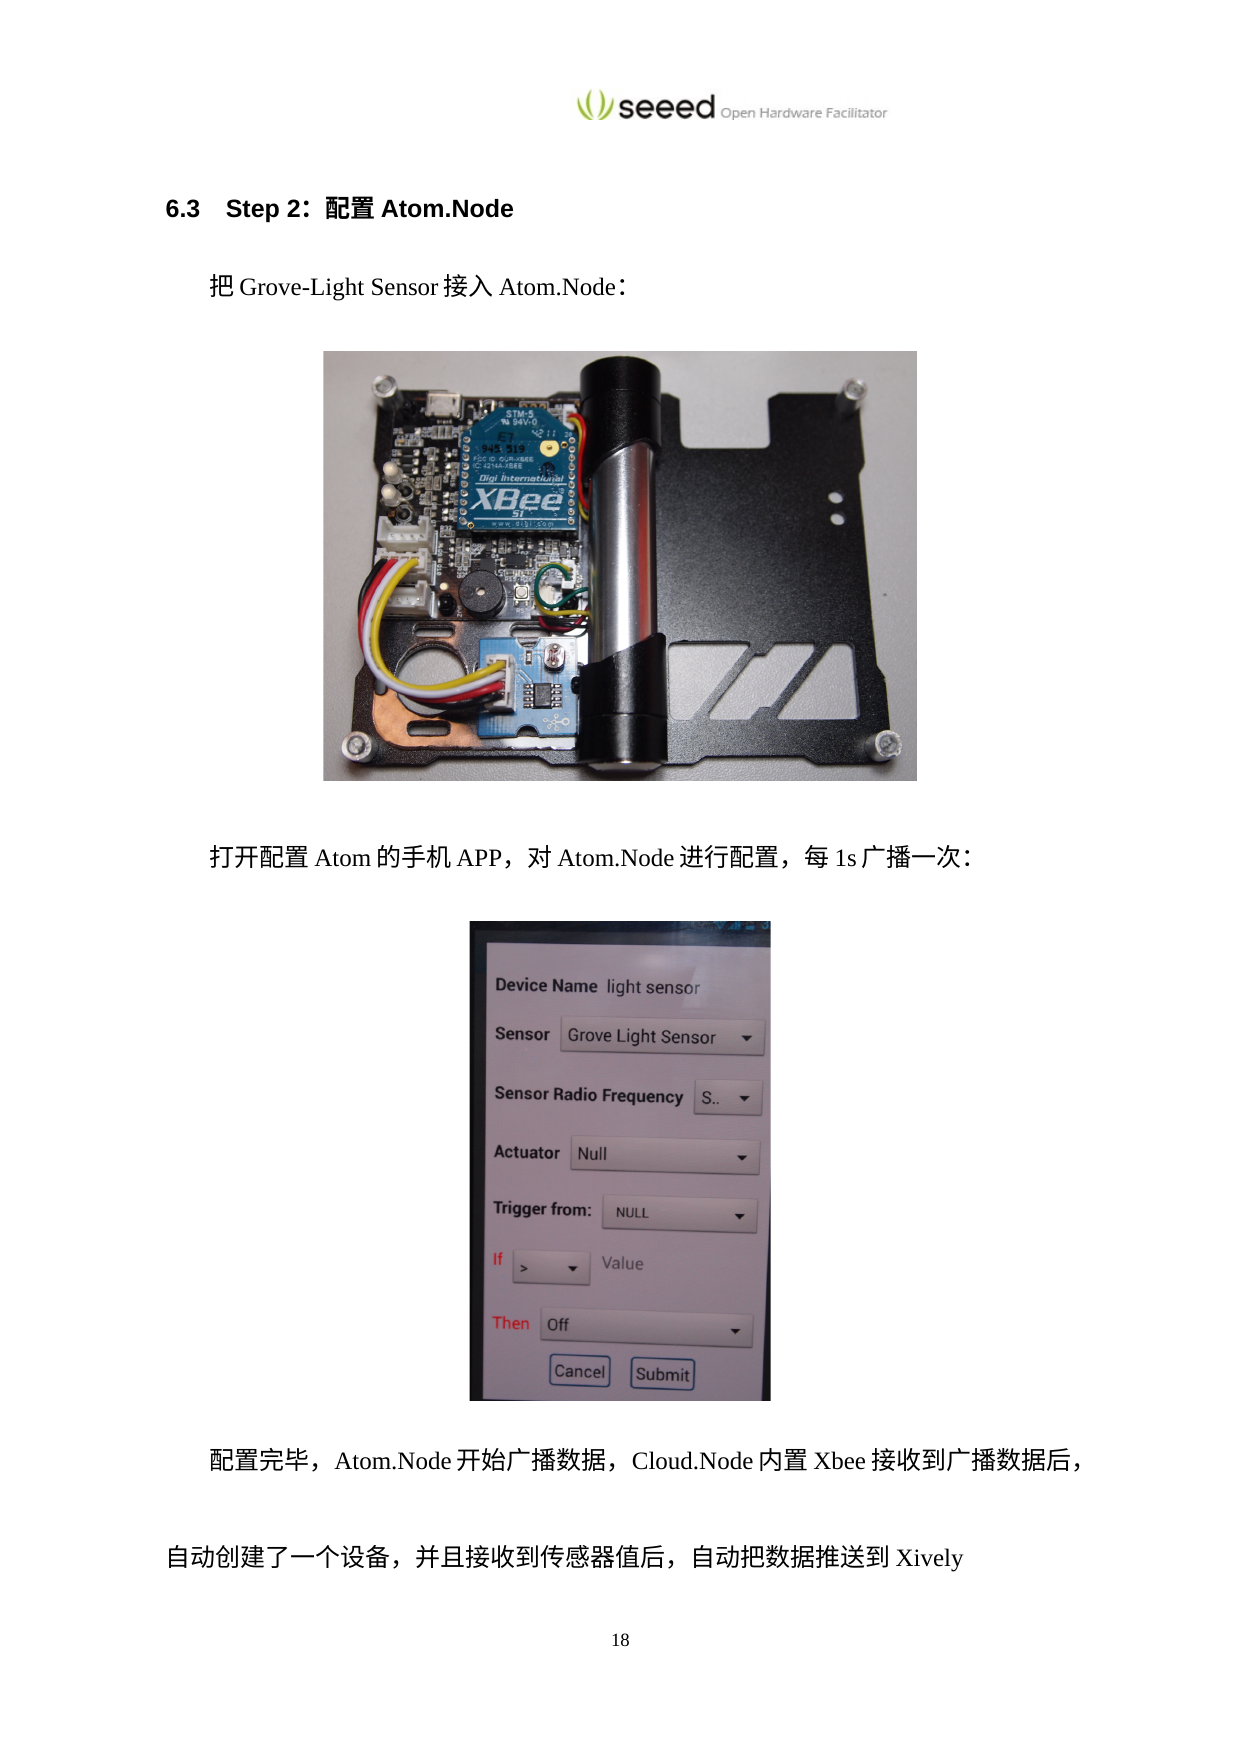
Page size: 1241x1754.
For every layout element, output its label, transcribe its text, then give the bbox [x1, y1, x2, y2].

text 把Grove-Light Sensor接入Atom.Node： [165, 252, 1075, 317]
picture [469, 921, 771, 1401]
picture [323, 351, 917, 781]
text 配置完毕，Atom.Node开始广播数据，Cloud.Node内置Xbee接收到广播数据后，自动创建了一个设备，并且接收到传感器值后，自动把数据推送到Xively [165, 1426, 1075, 1588]
subtitle Step 2：配置Atom.Node [165, 174, 1075, 239]
text 打开配置Atom的手机APP，对Atom.Node进行配置，每1s广播一次： [165, 823, 1075, 888]
picture [569, 88, 891, 120]
